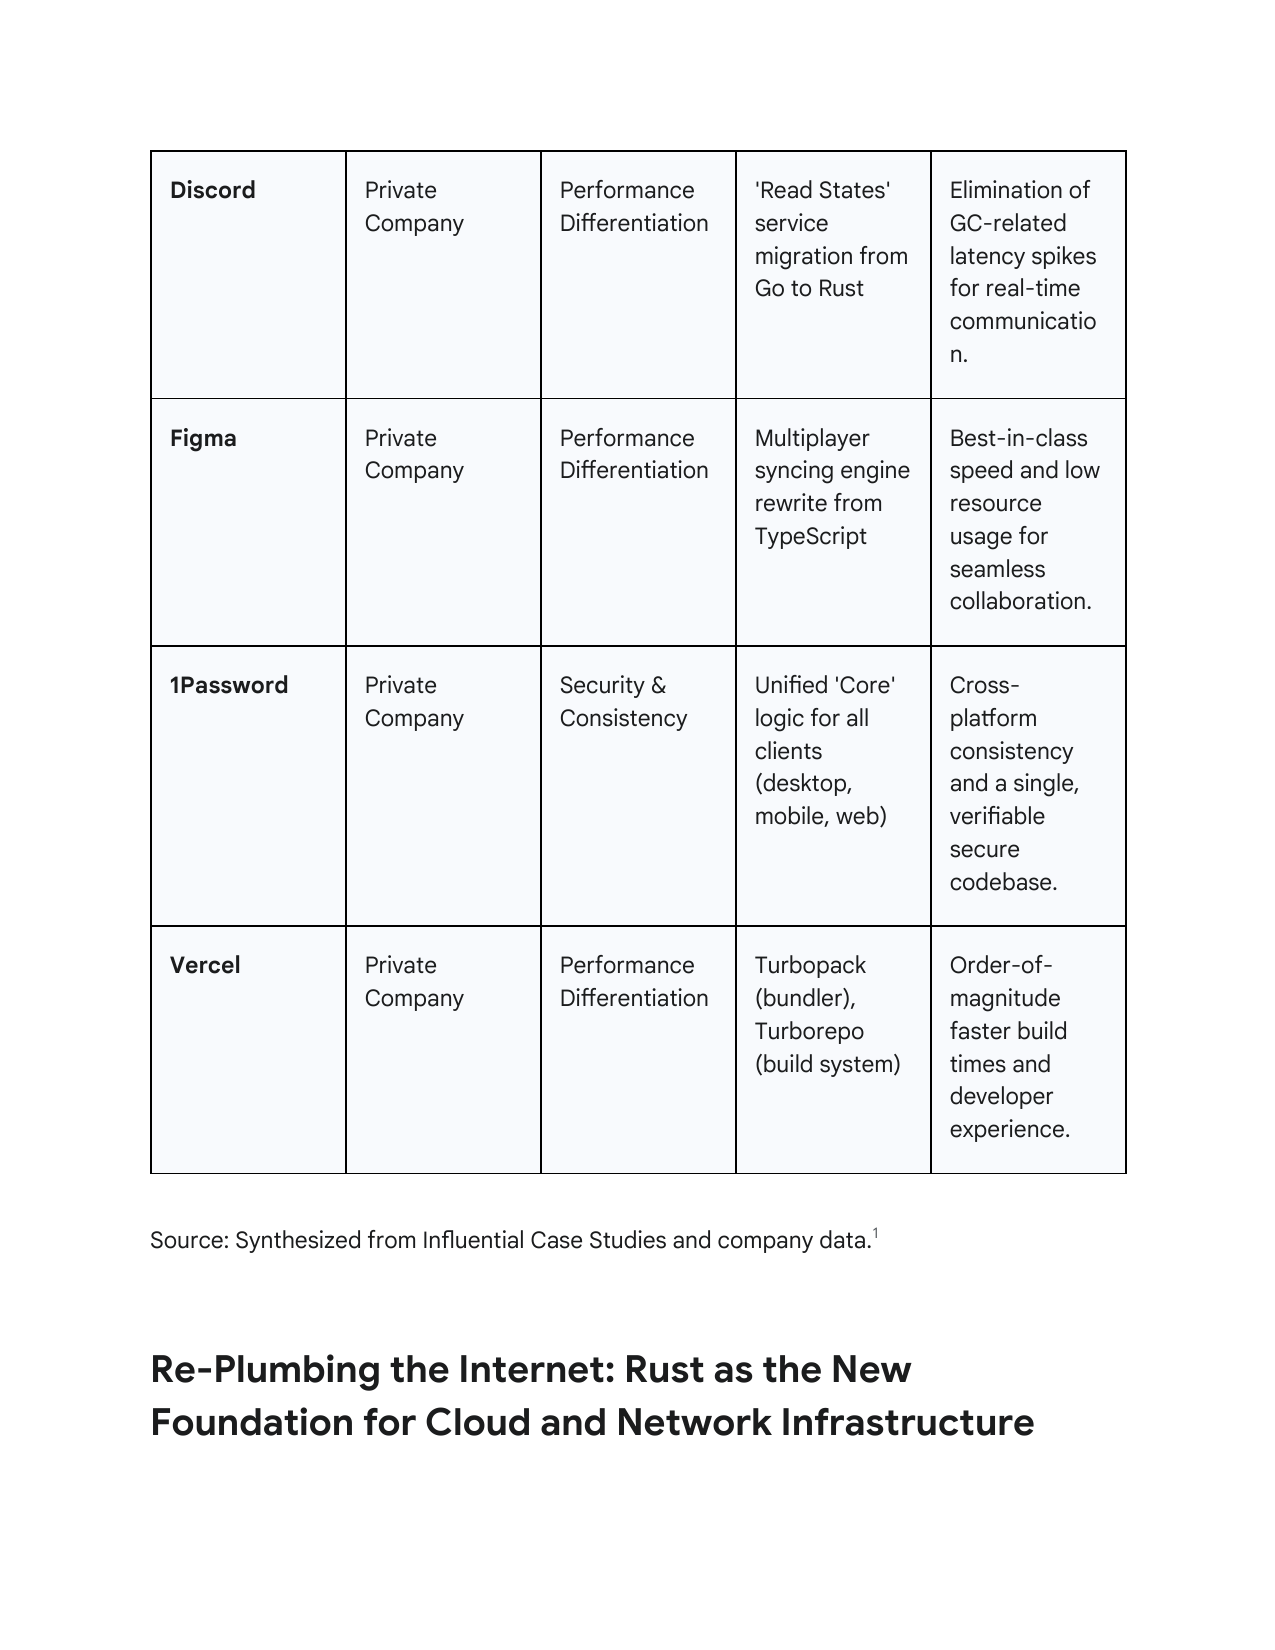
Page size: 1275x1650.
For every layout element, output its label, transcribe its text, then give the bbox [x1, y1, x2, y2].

table_cell Performance Differentiation [542, 927, 735, 1173]
table_cell Order-of-magnitude faster build times and developer experience. [932, 927, 1125, 1173]
table_cell Turbopack (bundler), Turborepo (build system) [737, 927, 930, 1173]
table_cell 'Read States' service migration from Go to Rust [737, 152, 930, 397]
table_cell Unified 'Core' logic for all clients (desktop, mobile, web) [737, 647, 930, 925]
table_cell Vercel [152, 927, 345, 1173]
table_cell Private Company [347, 647, 540, 925]
table_cell Security & Consistency [542, 647, 735, 925]
table_cell Discord [152, 152, 345, 397]
subtitle Re-Plumbing the Internet: Rust as the New Foundation for Cloud and Network Infrastructure [150, 1346, 1125, 1446]
table_cell Performance Differentiation [542, 399, 735, 645]
table_cell Figma [152, 399, 345, 645]
table_cell 1Password [152, 647, 345, 925]
table_cell Cross-platform consistency and a single, verifiable secure codebase. [932, 647, 1125, 925]
table_cell Performance Differentiation [542, 152, 735, 397]
table_cell Multiplayer syncing engine rewrite from TypeScript [737, 399, 930, 645]
table_cell Private Company [347, 399, 540, 645]
table_cell Elimination of GC-related latency spikes for real-time communication. [932, 152, 1125, 397]
table_cell Best-in-class speed and low resource usage for seamless collaboration. [932, 399, 1125, 645]
table_cell Private Company [347, 152, 540, 397]
table_cell Private Company [347, 927, 540, 1173]
text Source: Synthesized from Influential Case Studies and company data.1 [150, 1224, 1125, 1256]
